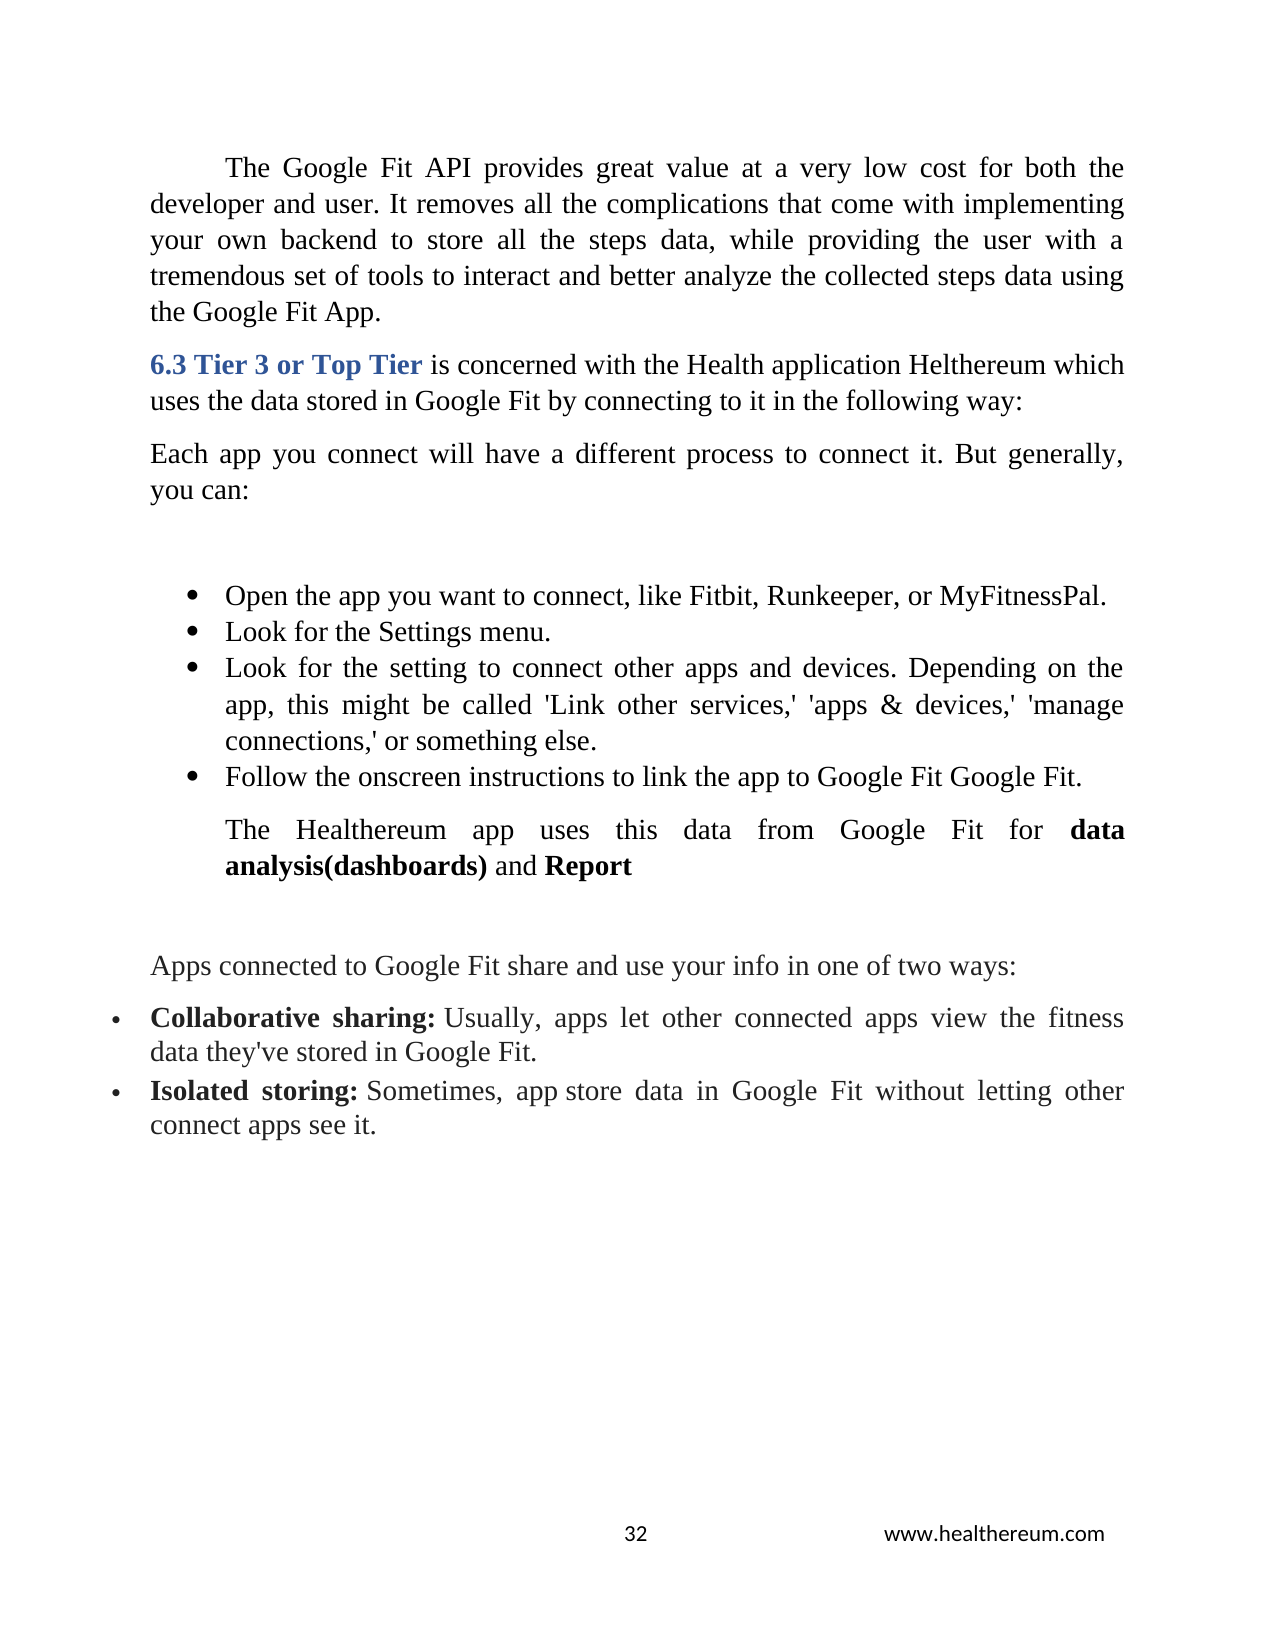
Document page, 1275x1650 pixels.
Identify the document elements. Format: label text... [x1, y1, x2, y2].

list Open the app you want to connect, like Fitbit, Runkeeper, or MyFitnessPal. [187, 578, 1125, 612]
list Look for the setting to connect other apps and devices. Depending on the app, this might be called 'Link other services,' 'apps & devices,' 'manage connections,' or something else. [187, 651, 1125, 757]
text Apps connected to Google Fit share and use your info in one of two ways: [150, 948, 1125, 981]
text The Google Fit API provides great value at a very low cost for both the developer and user. It removes all the complications that come with implementing your own backend to store all the steps data, while providing the user with a tremendous set of tools to interact and better analyze the collected steps data using the Google Fit App. [150, 150, 1125, 328]
list Look for the Settings menu. [187, 614, 1125, 648]
list Isolated storing: Sometimes, app store data in Google Fit without letting other connect apps see it. [112, 1073, 1125, 1141]
list Collaborative sharing: Usually, apps let other connected apps view the fitness data they've stored in Google Fit. [112, 1000, 1125, 1067]
text Each app you connect will have a different process to connect it. But generally, you can: [150, 436, 1125, 506]
text The Healthereum app uses this data from Google Fit for data analysis(dashboards) and Report [225, 812, 1125, 882]
text 6.3 Tier 3 or Top Tier is concerned with the Health application Helthereum which uses the data stored in Google Fit by connecting to it in the following way: [150, 347, 1125, 417]
list Follow the onscreen instructions to link the app to Google Fit Google Fit. [187, 759, 1125, 793]
